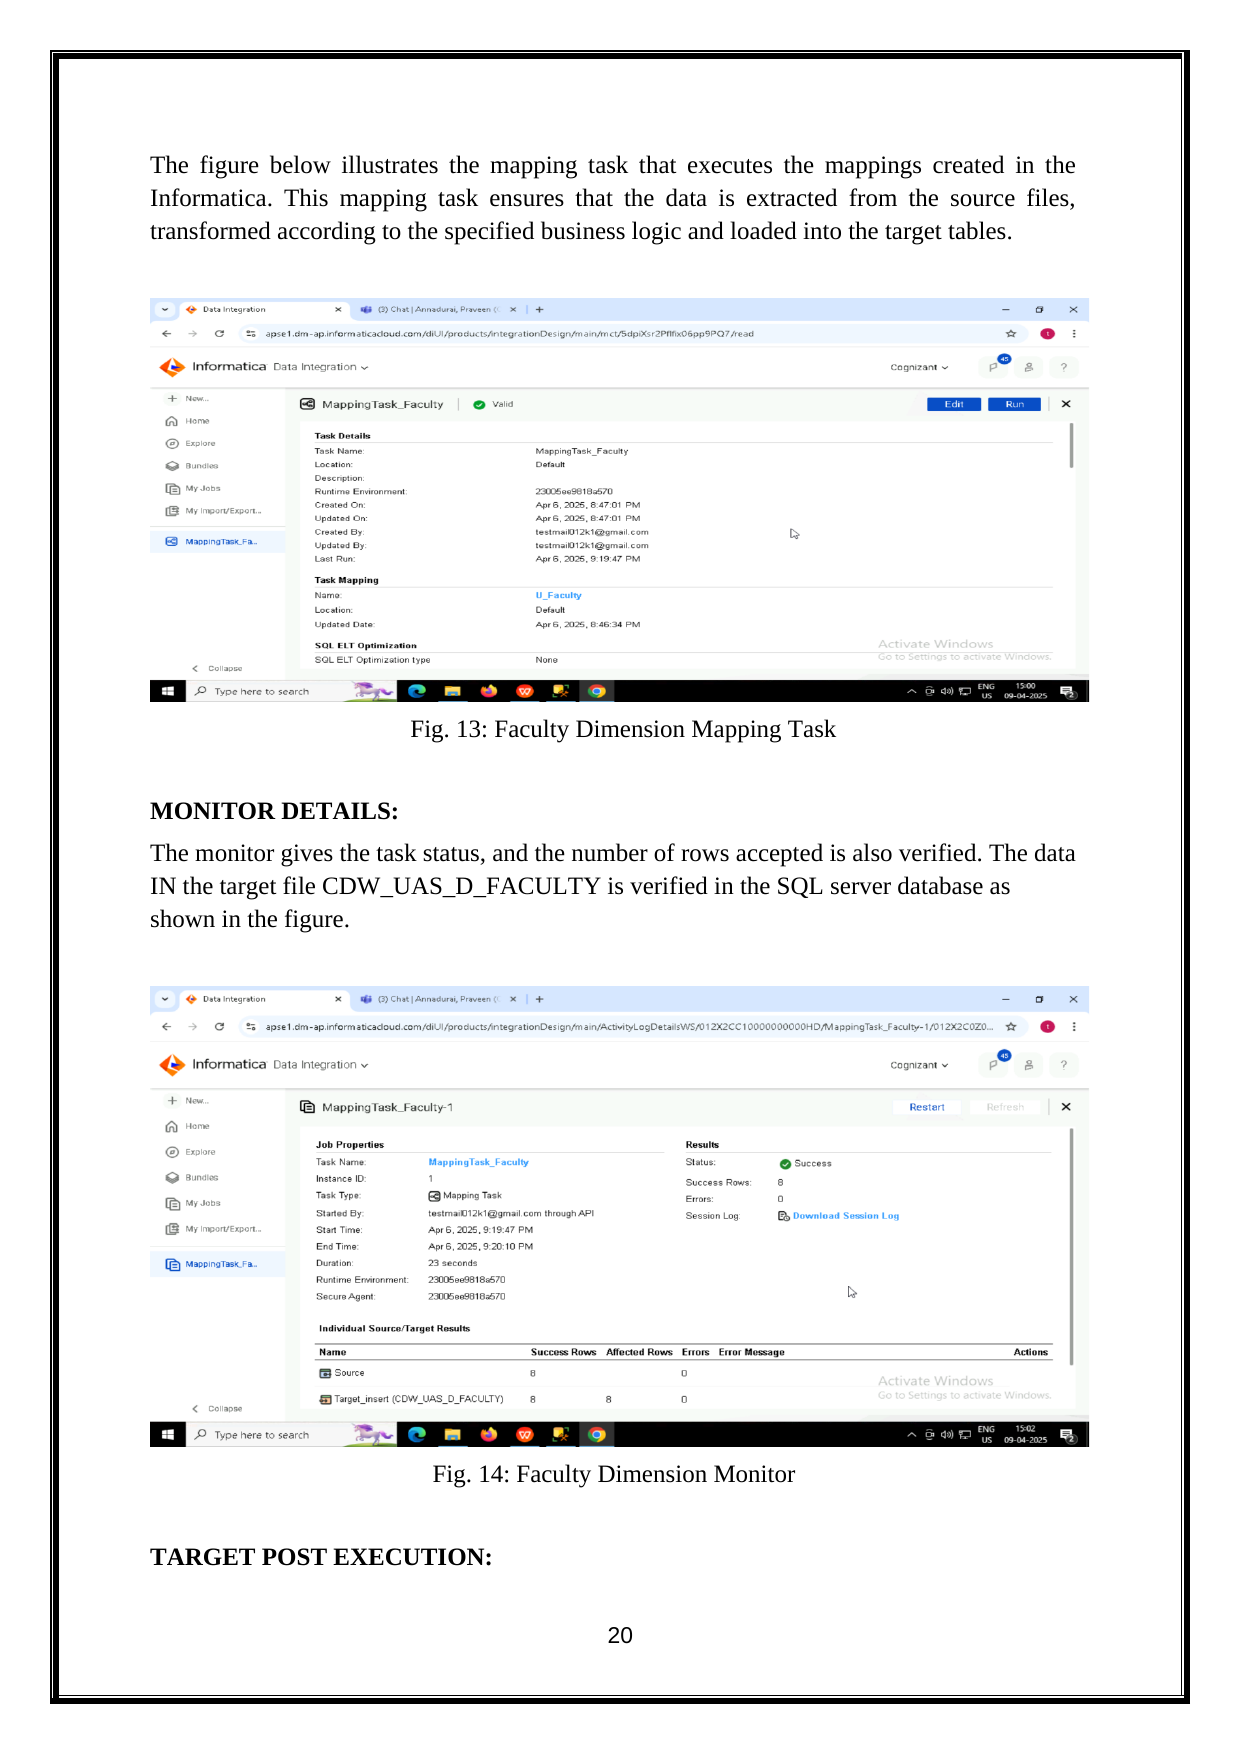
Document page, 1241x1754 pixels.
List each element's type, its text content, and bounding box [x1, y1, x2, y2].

picture [150, 298, 1090, 702]
text The monitor gives the task status, and the number of rows accepted is also verified. The data IN the target file CDW_UAS_D_FACULTY is verified in the SQL server database as shown in the figure. [150, 838, 1078, 932]
text Fig. 13: Faculty Dimension Mapping Task [150, 714, 1078, 742]
text MONITOR DETAILS: [150, 796, 1078, 825]
text The figure below illustrates the mapping task that executes the mappings created in the Informatica. This mapping task ensures that the data is extracted from the source files, transformed according to the specified business logic and loaded into the target tables. [150, 150, 1078, 245]
picture [150, 986, 1090, 1447]
text TARGET POST EXECUTION: [150, 1542, 1078, 1571]
text Fig. 14: Faculty Dimension Monitor [150, 1459, 1078, 1488]
